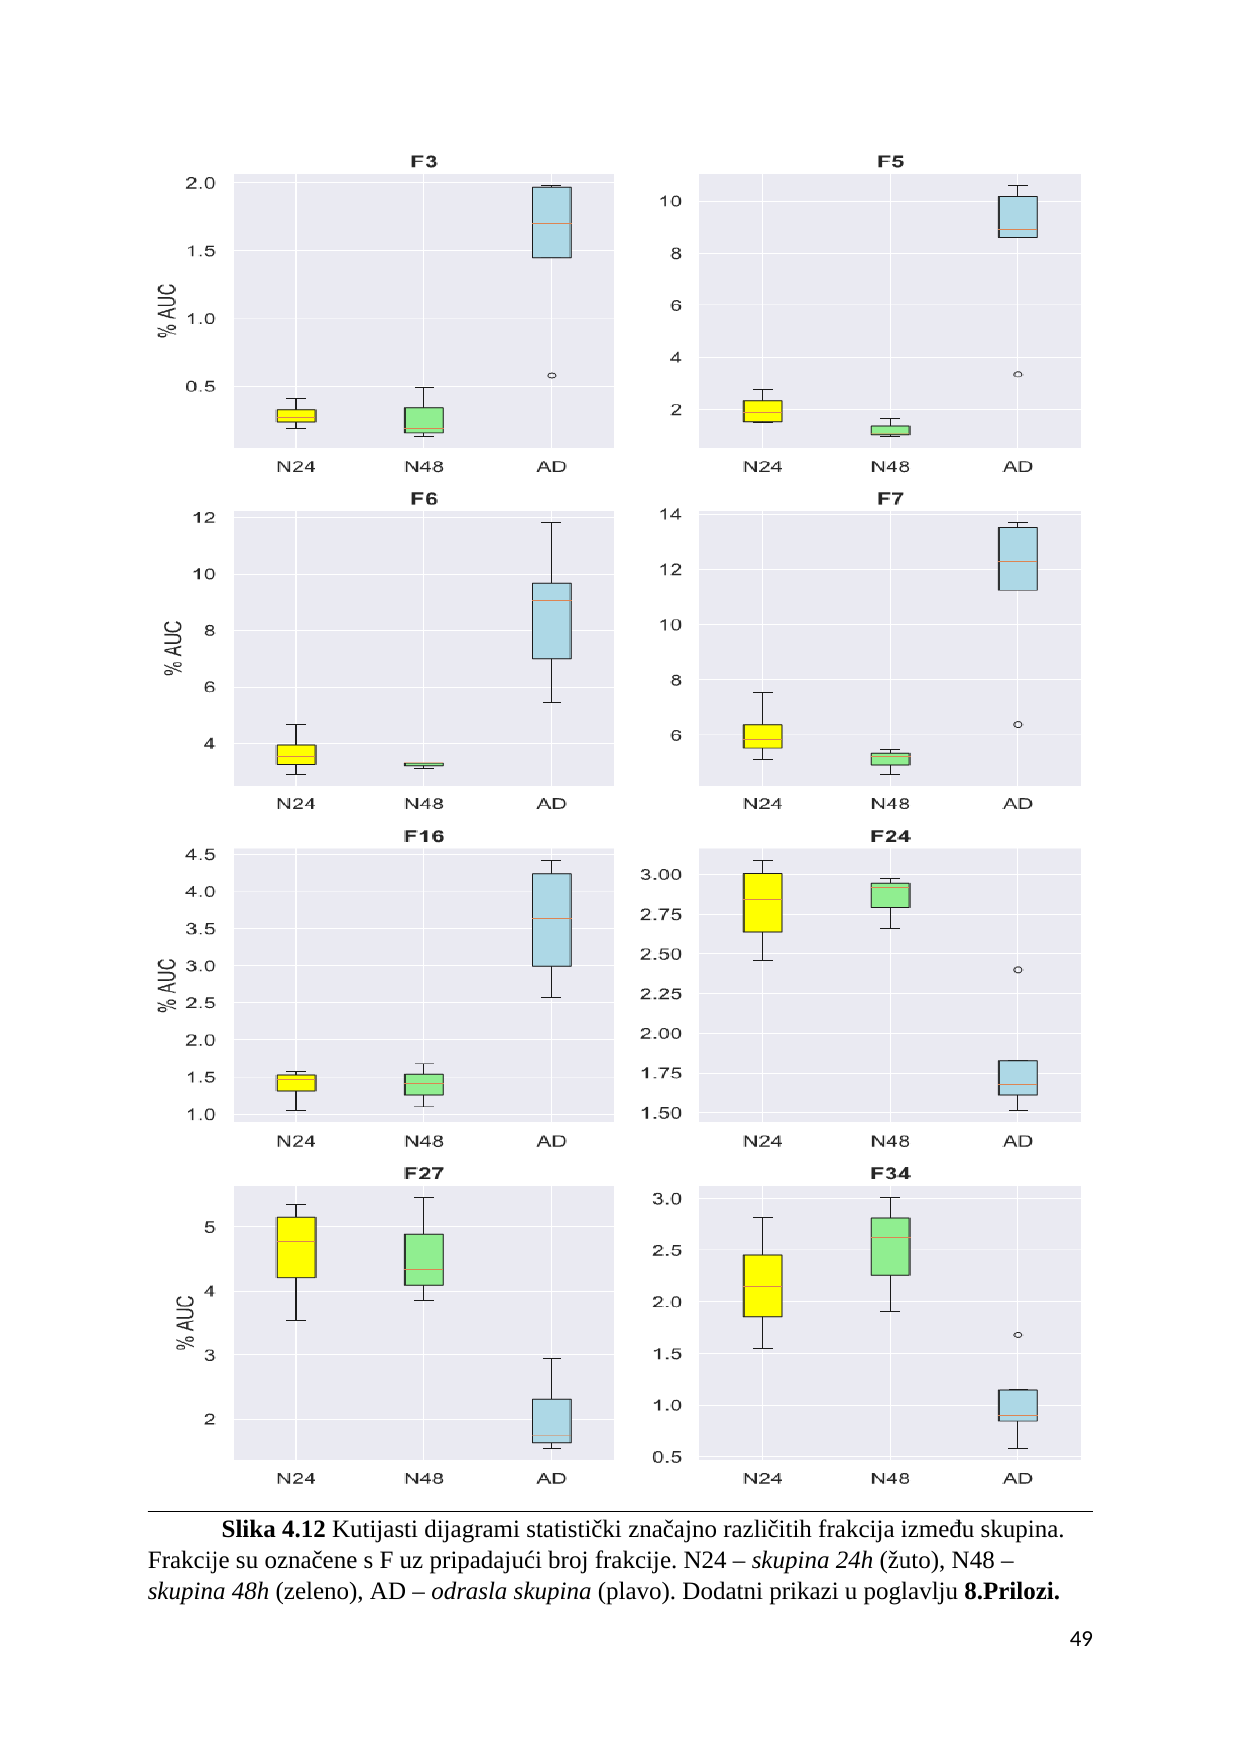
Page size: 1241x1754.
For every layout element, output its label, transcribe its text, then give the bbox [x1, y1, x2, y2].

text Slika 4.12 Kutijasti dijagrami statistički značajno različitih frakcija između skupina. Frakcije su označene s F uz pripadajući broj frakcije. N24 – skupina 24h (žuto), N48 – skupina 48h (zeleno), AD – odrasla skupina (plavo). Dodatni prikazi u poglavlju 8.Prilozi. [148, 1512, 1093, 1605]
picture [147, 147, 1104, 1493]
